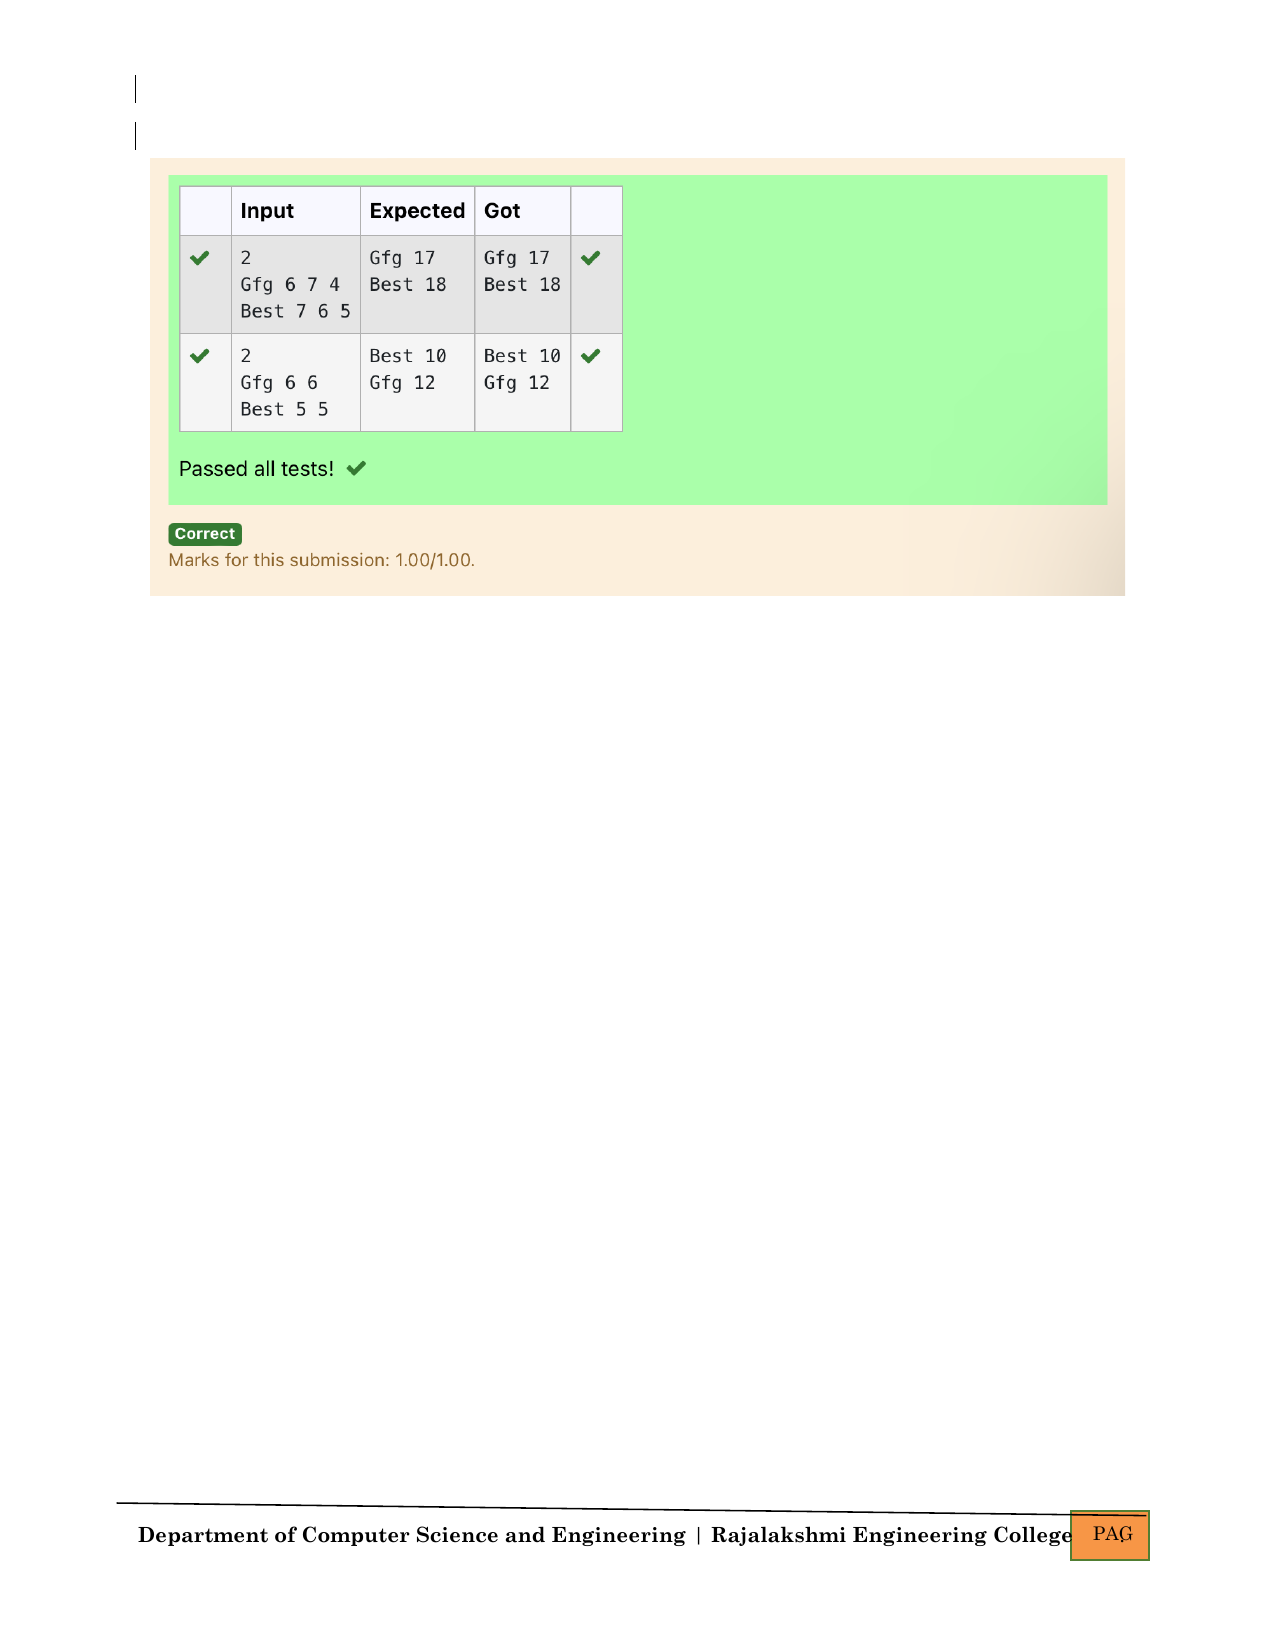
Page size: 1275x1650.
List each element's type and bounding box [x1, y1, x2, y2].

picture [150, 153, 1125, 596]
